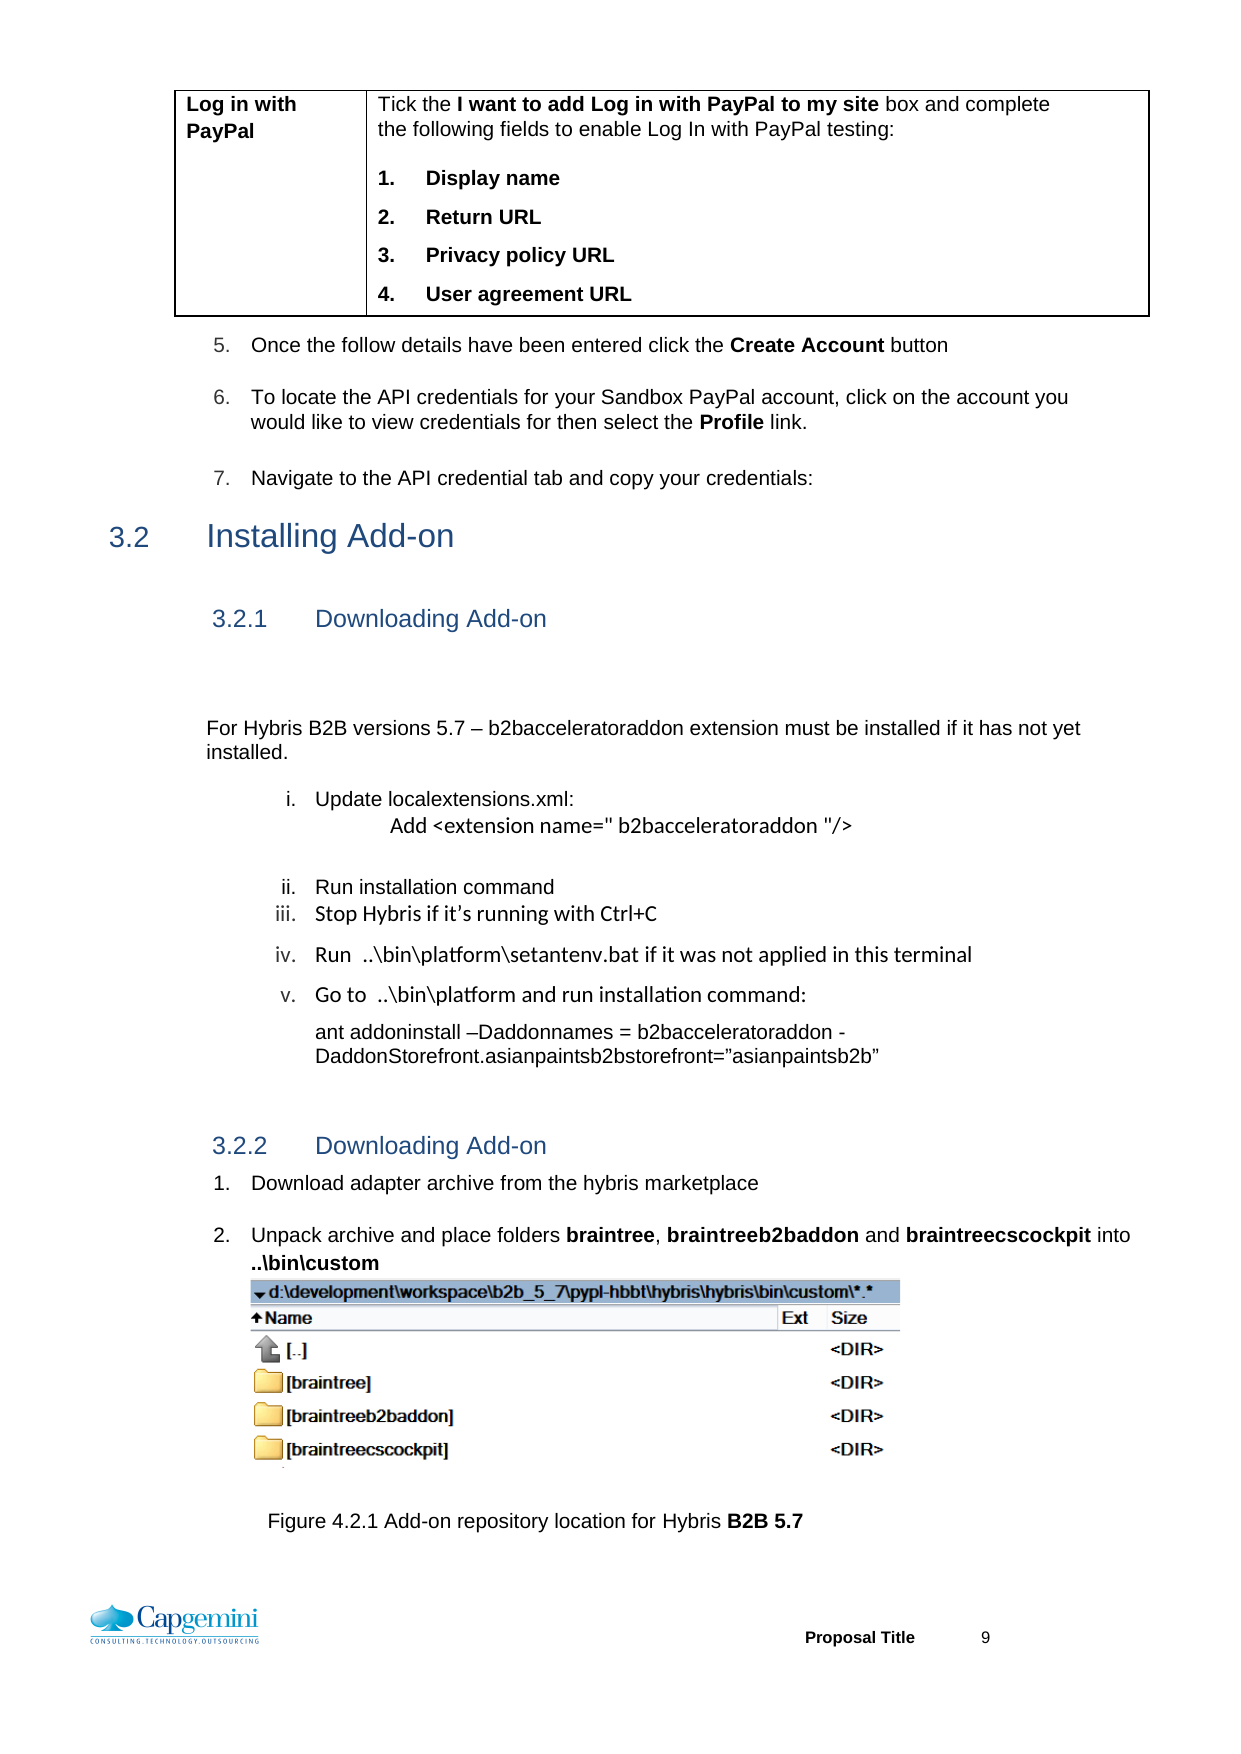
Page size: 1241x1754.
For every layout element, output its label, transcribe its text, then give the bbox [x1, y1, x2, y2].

table_cell Tick the I want to add Log in with PayPal to my site box and complete the following fields to enable Log In with PayPal testing: 1. Display name 2. Return URL 3. Privacy policy URL 4. User agreement URL (Business accounts only.) [367, 91, 1148, 315]
text ..\bin\custom [251, 1251, 1150, 1275]
list Add <extension name=" b2bacceleratoraddon "/> [390, 811, 1150, 839]
list Go to ..\bin\platform and run installation command: [296, 980, 1150, 1008]
text 2. Unpack archive and place folders braintree, braintreeb2baddon and braintreecscockpit into [213, 1223, 1150, 1247]
picture [250, 1278, 901, 1468]
list Run ..\bin\platform\setantenv.bat if it was not applied in this terminal [296, 940, 1150, 968]
table_cell Log in with PayPal [176, 91, 366, 315]
text 6. To locate the API credentials for your Sandbox PayPal account, click on the account you would like to view credentials for then select the Profile link. [213, 385, 1104, 433]
text Figure 4.2.1 Add-on repository location for Hybris B2B 5.7 [240, 1510, 1150, 1533]
text 5. Once the follow details have been entered click the Create Account button [213, 333, 1150, 357]
picture [90, 1604, 259, 1644]
subtitle Downloading Add-on [187, 1131, 1150, 1160]
list Stop Hybris if it’s running with Ctrl+C [296, 899, 1150, 927]
list ant addoninstall –Daddonnames = b2bacceleratoraddon - DaddonStorefront.asianpaintsb2bstorefront=”asianpaintsb2b” [315, 1020, 1150, 1068]
text 7. Navigate to the API credential tab and copy your credentials: [213, 465, 1150, 489]
subtitle Downloading Add-on [187, 604, 1150, 633]
subtitle Installing Add-on [109, 517, 1150, 555]
list Update localextensions.xml: [296, 788, 1150, 811]
text 1. Download adapter archive from the hybris marketplace [213, 1171, 1150, 1195]
subtitle For Hybris B2B versions 5.7 – b2bacceleratoraddon extension must be installed if it has not yet installed. [206, 716, 1150, 764]
list Run installation command [296, 876, 1150, 899]
